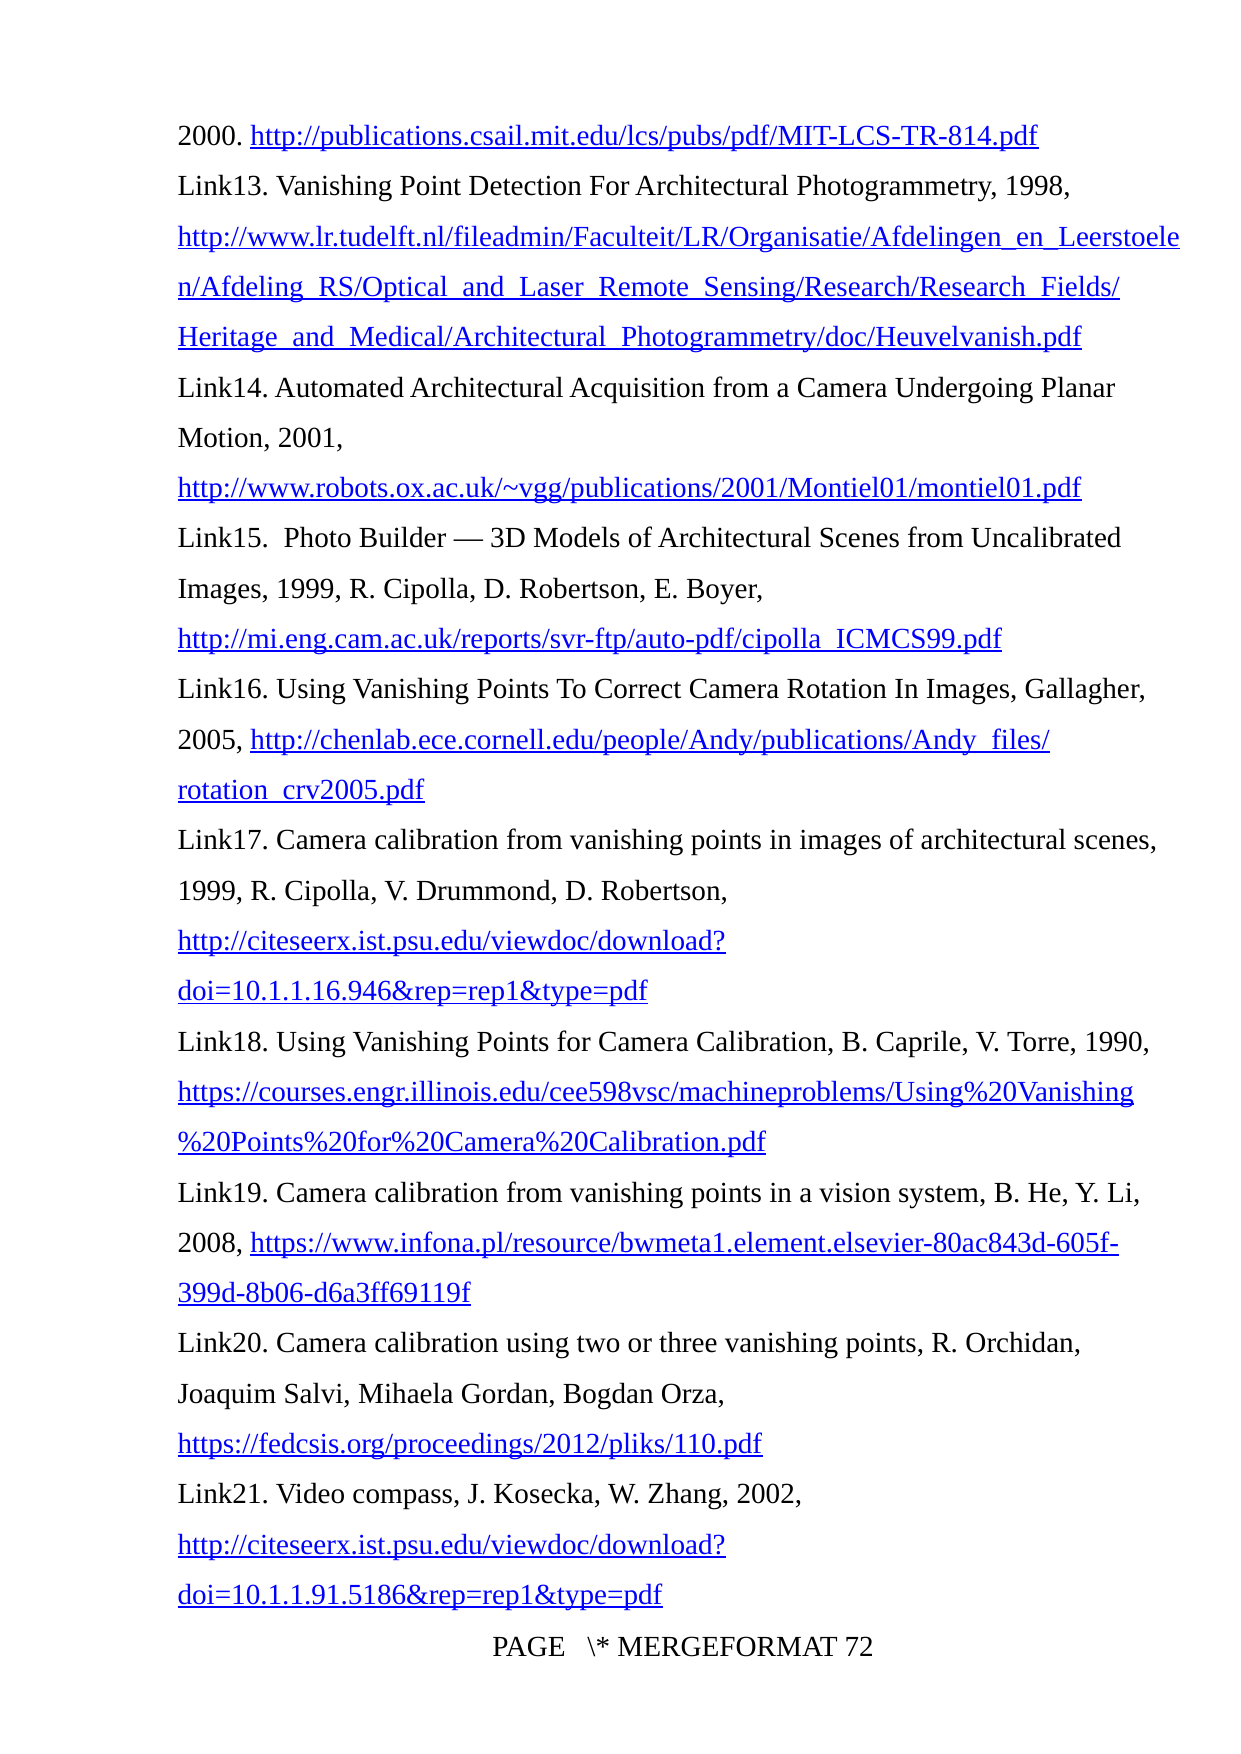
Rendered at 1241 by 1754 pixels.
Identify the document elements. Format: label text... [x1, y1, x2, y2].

text Link14. Automated Architectural Acquisition from a Camera Undergoing Planar Motion, 2001, http://www.robots.ox.ac.uk/~vgg/publications/2001/Montiel01/montiel01.pdf [177, 370, 1181, 504]
text Link15. Photo Builder — 3D Models of Architectural Scenes from Uncalibrated Images, 1999, R. Cipolla, D. Robertson, E. Boyer, http://mi.eng.cam.ac.uk/reports/svr-ftp/auto-pdf/cipolla_ICMCS99.pdf [177, 521, 1181, 655]
text Link18. Using Vanishing Points for Camera Calibration, B. Caprile, V. Torre, 1990, https://courses.engr.illinois.edu/cee598vsc/machineproblems/Using%20Vanishing%20Points%20for%20Camera%20Calibration.pdf [177, 1024, 1181, 1158]
text Link13. Vanishing Point Detection For Architectural Photogrammetry, 1998, http://www.lr.tudelft.nl/fileadmin/Faculteit/LR/Organisatie/Afdelingen_en_Leerstoelen/Afdeling_RS/Optical_and_Laser_Remote_Sensing/Research/Research_Fields/Heritage_and_Medical/Architectural_Photogrammetry/doc/Heuvelvanish.pdf [177, 168, 1181, 353]
text Link21. Video compass, J. Kosecka, W. Zhang, 2002, http://citeseerx.ist.psu.edu/viewdoc/download?doi=10.1.1.91.5186&rep=rep1&type=pdf [177, 1477, 1181, 1611]
text Link19. Camera calibration from vanishing points in a vision system, B. He, Y. Li, 2008, https://www.infona.pl/resource/bwmeta1.element.elsevier-80ac843d-605f-399d-8b06-d6a3ff69119f [177, 1175, 1181, 1309]
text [177, 118, 1181, 152]
text Link20. Camera calibration using two or three vanishing points, R. Orchidan, Joaquim Salvi, Mihaela Gordan, Bogdan Orza, https://fedcsis.org/proceedings/2012/pliks/110.pdf [177, 1326, 1181, 1460]
text Link17. Camera calibration from vanishing points in images of architectural scenes, 1999, R. Cipolla, V. Drummond, D. Robertson, http://citeseerx.ist.psu.edu/viewdoc/download?doi=10.1.1.16.946&rep=rep1&type=pdf [177, 822, 1181, 1007]
text Link16. Using Vanishing Points To Correct Camera Rotation In Images, Gallagher, 2005, http://chenlab.ece.cornell.edu/people/Andy/publications/Andy_files/rotation_crv2005.pdf [177, 672, 1181, 806]
